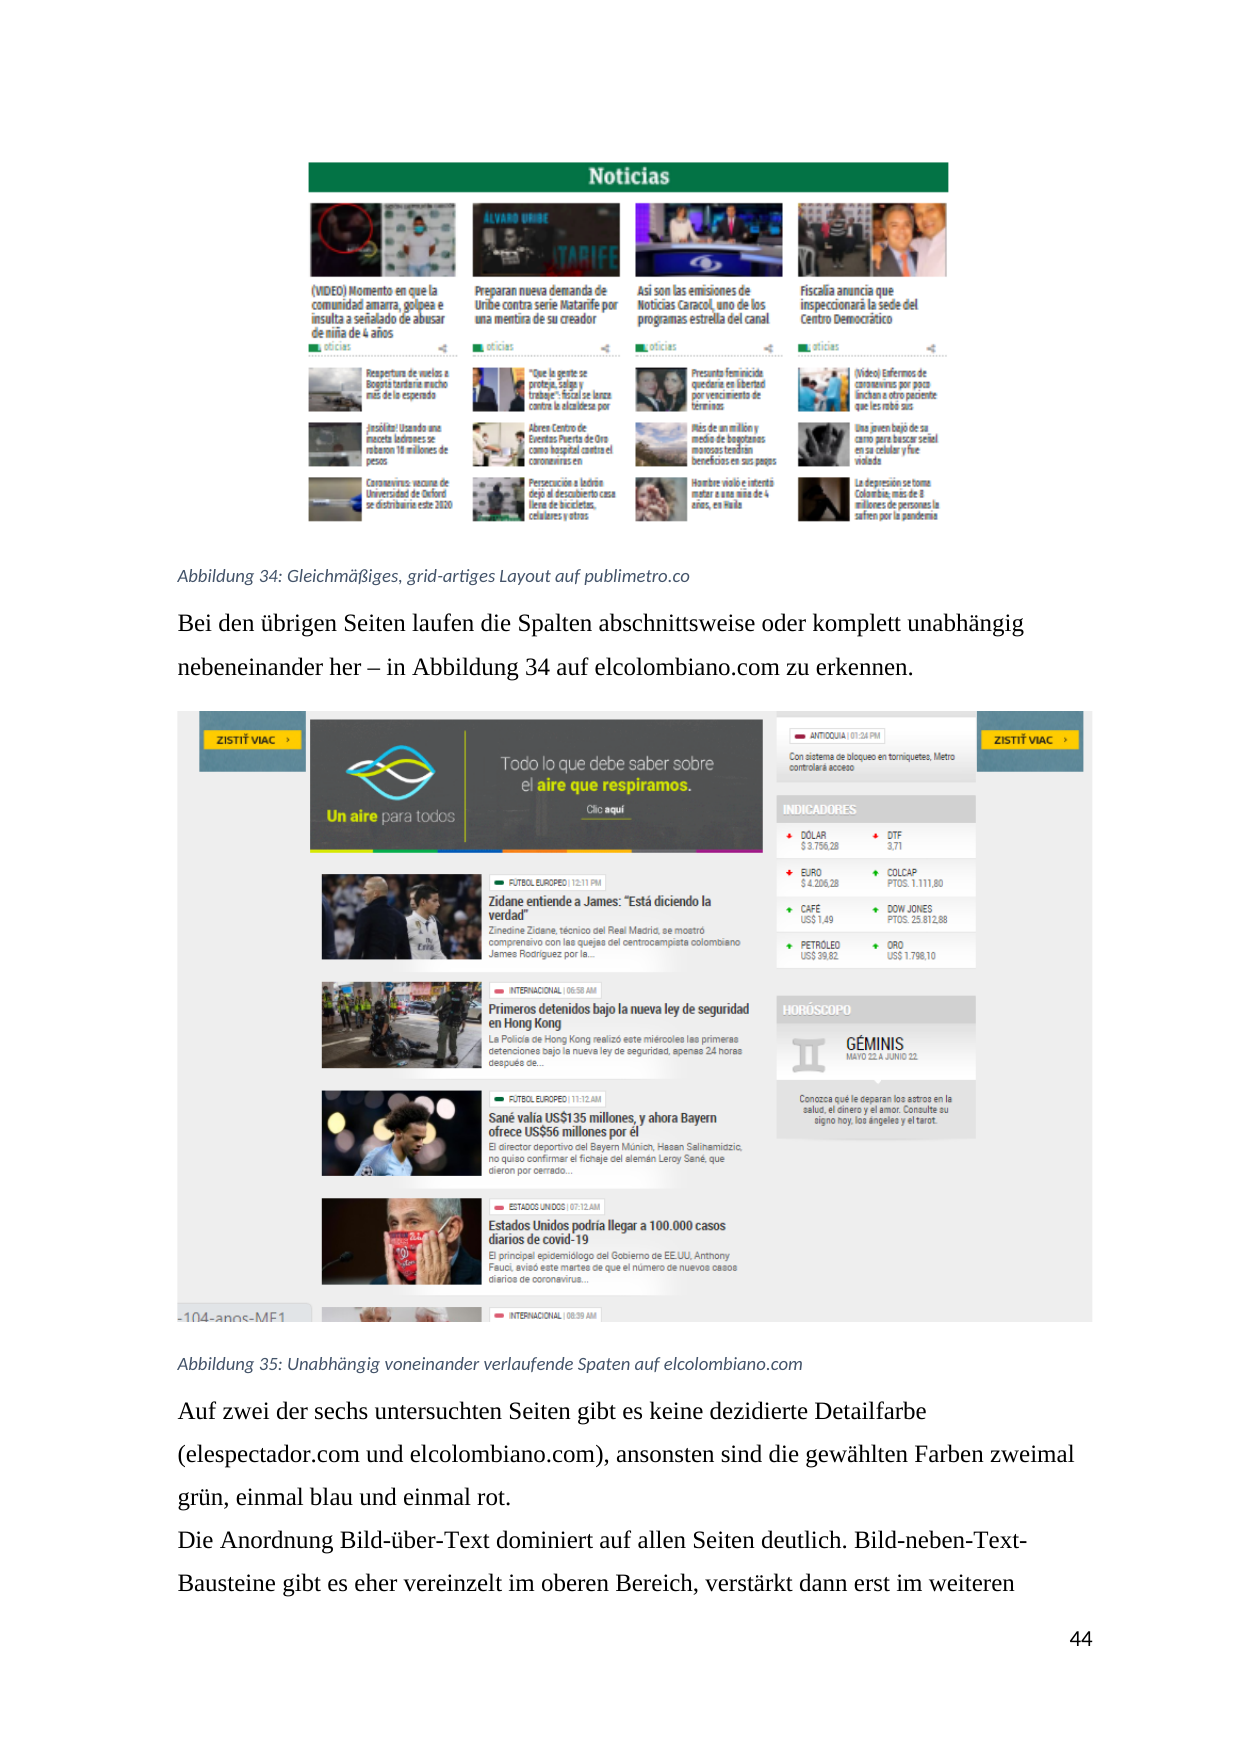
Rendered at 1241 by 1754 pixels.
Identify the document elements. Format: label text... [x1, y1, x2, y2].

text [177, 1396, 1092, 1597]
text Abbildung 34: Gleichmäßiges, grid-artiges Layout auf publimetro.co [177, 565, 1092, 588]
text Bei den übrigen Seiten laufen die Spalten abschnittsweise oder komplett unabhängig nebeneinander her – in Abbildung 34 auf elcolombiano.com zu erkennen. [177, 608, 1092, 680]
picture [262, 147, 1008, 534]
text Abbildung 35: Unabhängig voneinander verlaufende Spaten auf elcolombiano.com [177, 1352, 1092, 1375]
picture [177, 711, 1093, 1322]
